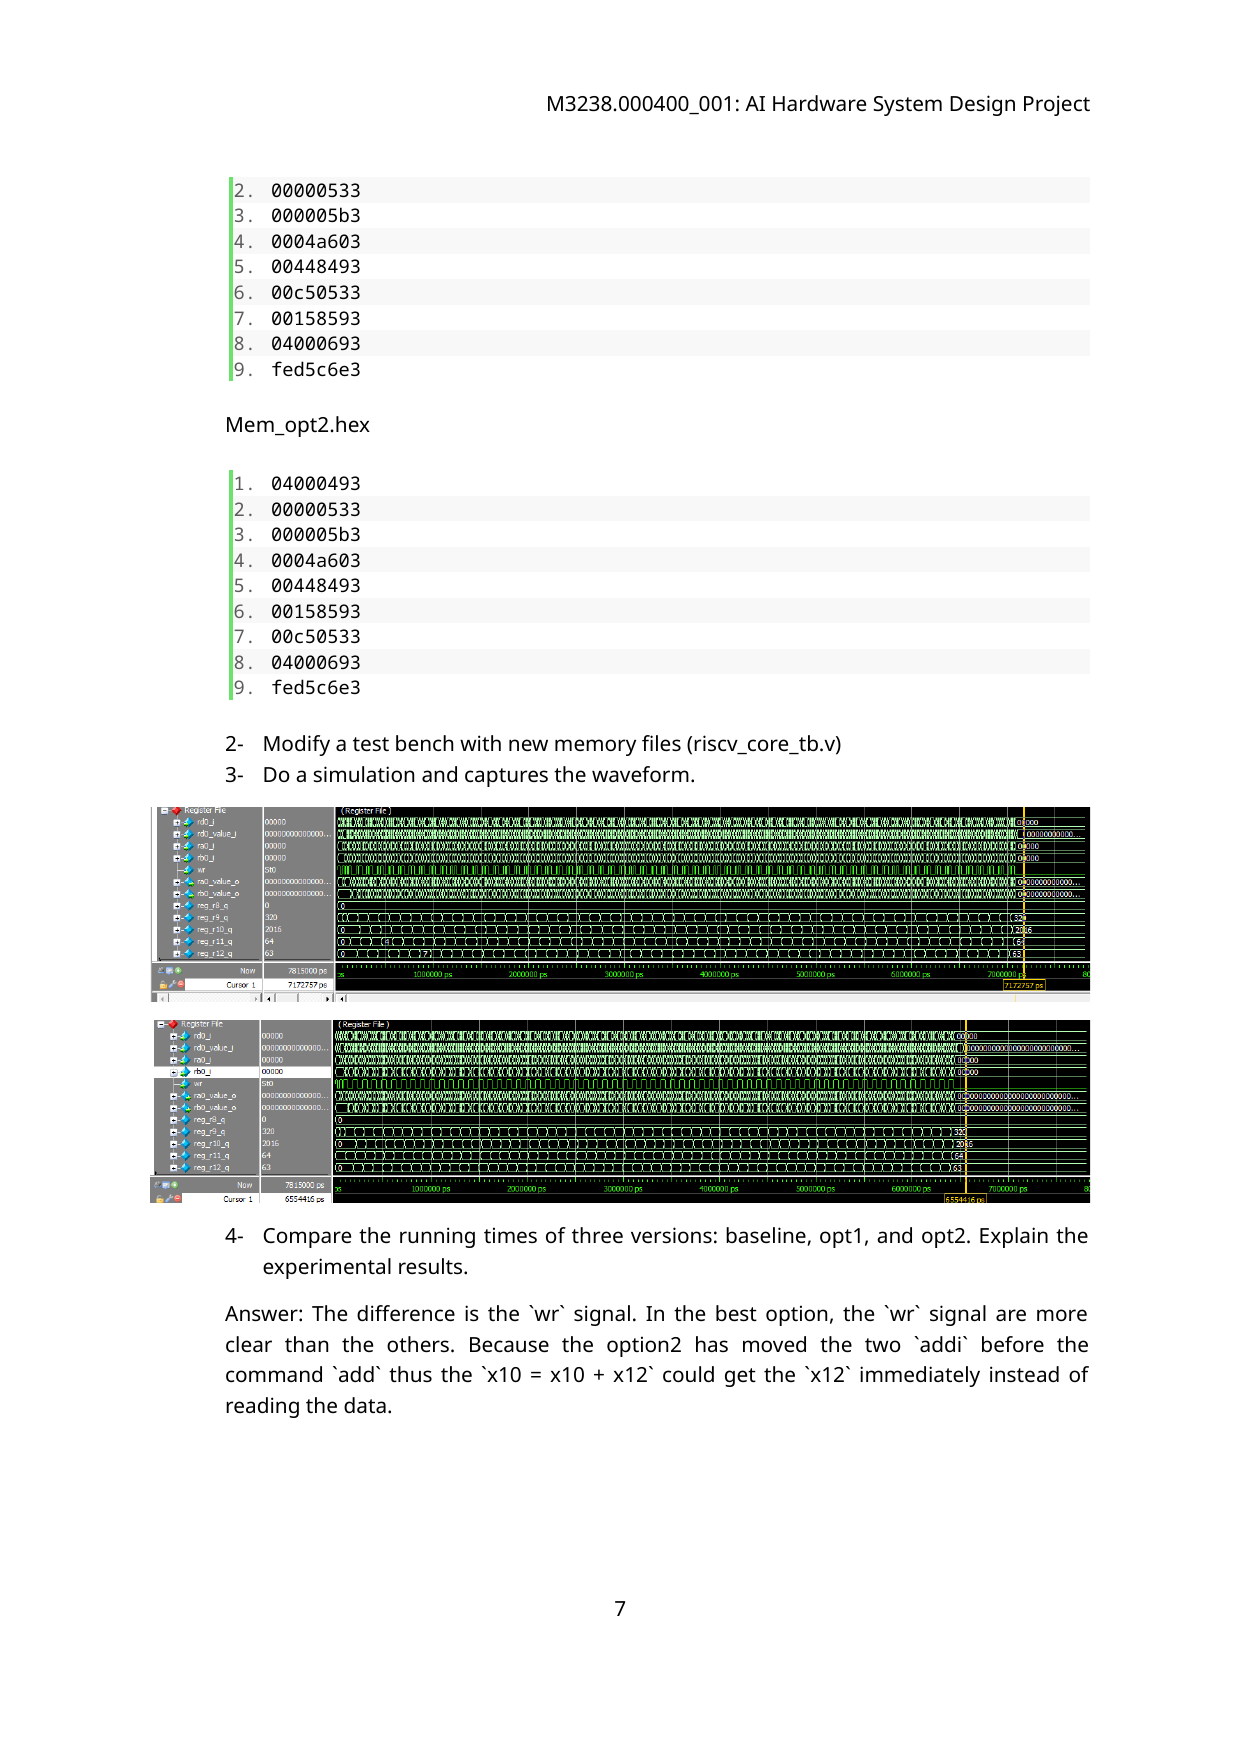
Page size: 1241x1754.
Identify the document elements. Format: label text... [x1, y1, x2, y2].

text Mem_opt2.hex [225, 411, 1090, 439]
list 00c50533 [233, 623, 1090, 649]
list 04000693 [233, 330, 1090, 356]
list 00158593 [233, 598, 1090, 623]
list 0004a603 [233, 228, 1090, 254]
list 00448493 [233, 572, 1090, 598]
list fed5c6e3 [233, 356, 1090, 381]
list 00000533 [233, 177, 1090, 203]
list 04000693 [233, 649, 1090, 674]
list 04000493 [233, 470, 1090, 496]
list Modify a test bench with new memory files (riscv_core_tb.v) [225, 729, 1090, 758]
list 0004a603 [233, 547, 1090, 572]
list 000005b3 [233, 521, 1090, 547]
list Compare the running times of three versions: baseline, opt1, and opt2. Explain the experimental results. [225, 1221, 1090, 1280]
list 00448493 [233, 254, 1090, 279]
list 00000533 [233, 496, 1090, 521]
picture [150, 807, 1091, 1002]
list 000005b3 [233, 203, 1090, 228]
list 00c50533 [233, 279, 1090, 305]
text Answer: The difference is the `wr` signal. In the best option, the `wr` signal are more clear than the others. Because the option2 has moved the two `addi` before the command `add` thus the `x10 = x10 + x12` could get the `x12` immediately instead of reading the data. [225, 1299, 1090, 1419]
list fed5c6e3 [233, 674, 1090, 700]
picture [150, 1020, 1091, 1203]
list 00158593 [233, 305, 1090, 330]
list Do a simulation and captures the waveform. [225, 760, 1090, 788]
